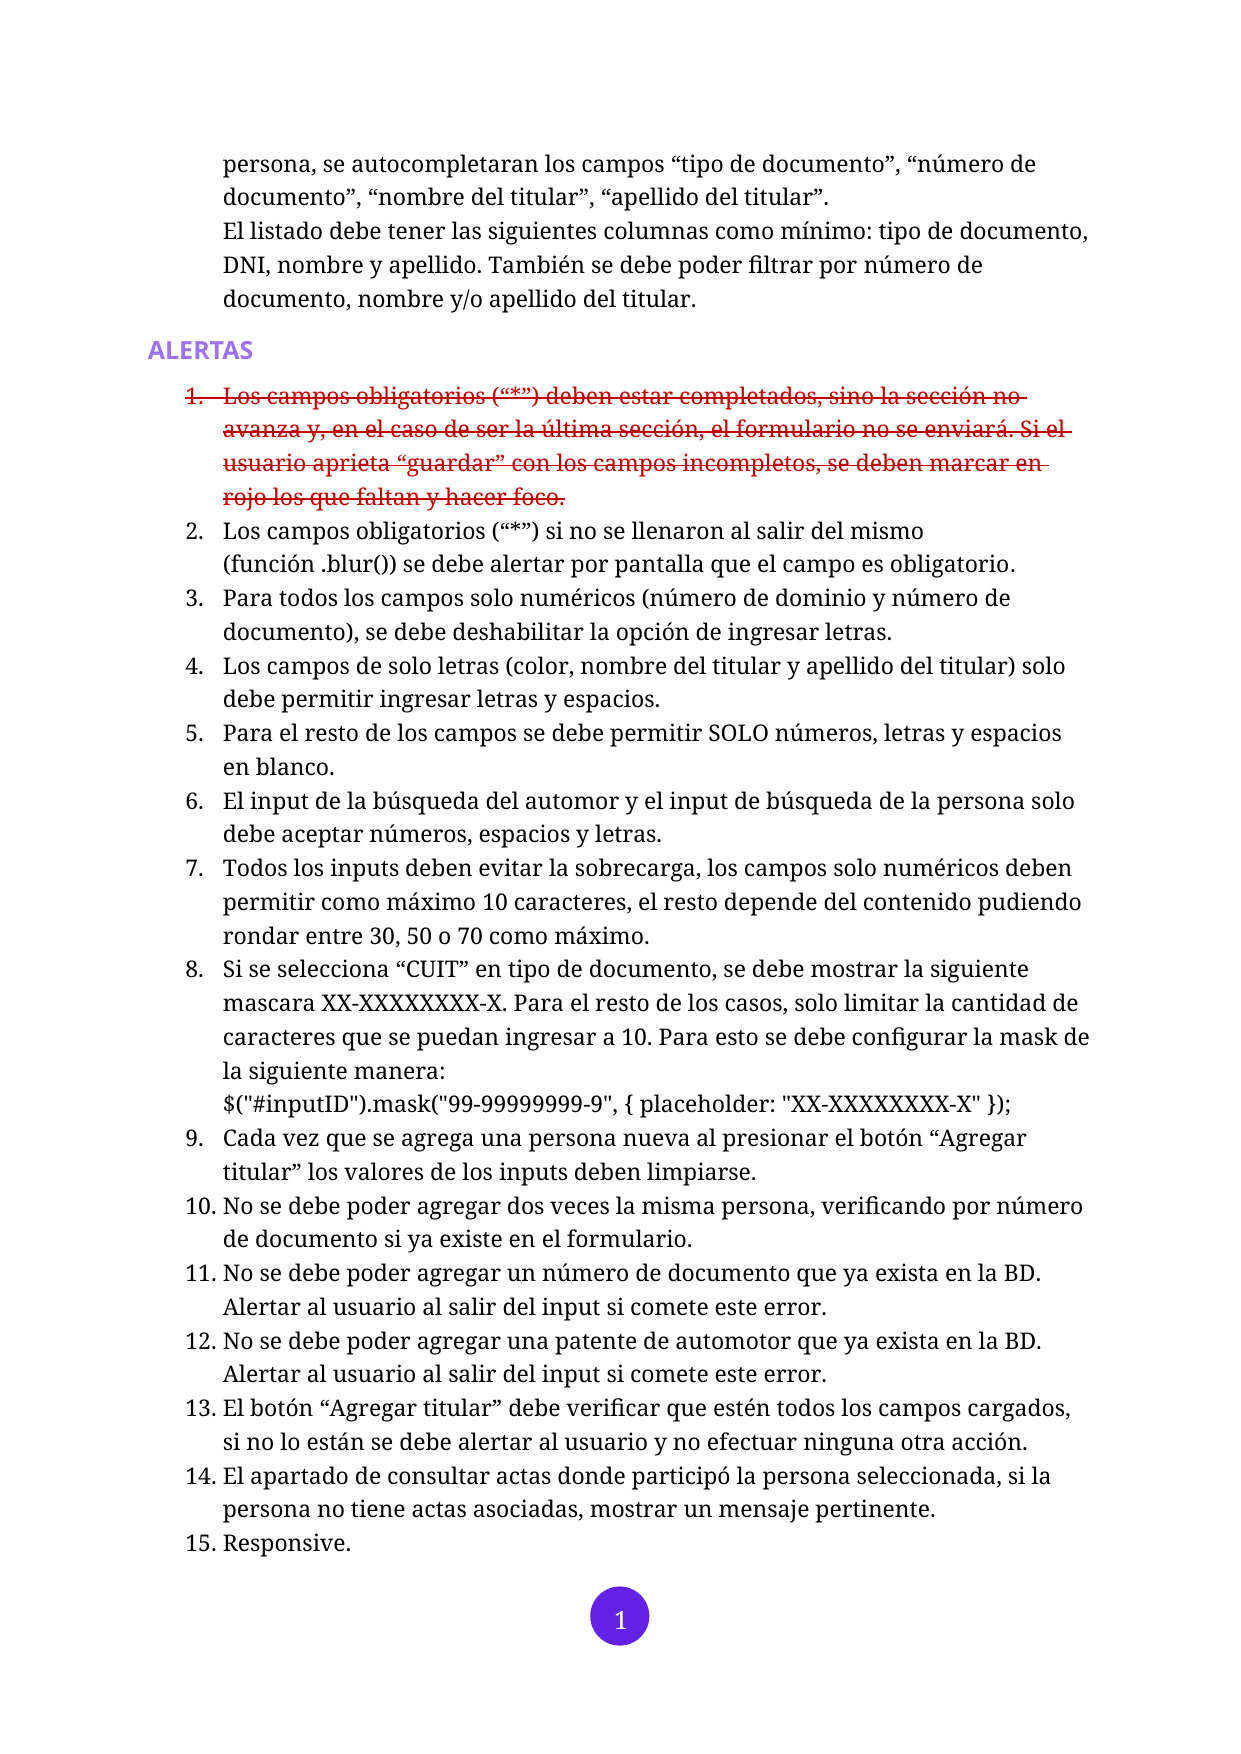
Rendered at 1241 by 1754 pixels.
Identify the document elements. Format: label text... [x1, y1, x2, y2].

list El input de la búsqueda del automor y el input de búsqueda de la persona solo debe aceptar números, espacios y letras. [185, 784, 1093, 849]
list Para todos los campos solo numéricos (número de dominio y número de documento), se debe deshabilitar la opción de ingresar letras. [185, 582, 1093, 647]
list Los campos obligatorios (“*”) si no se llenaron al salir del mismo (función .blur()) se debe alertar por pantalla que el campo es obligatorio. [185, 514, 1093, 579]
list Responsive. [185, 1527, 1093, 1558]
list Todos los inputs deben evitar la sobrecarga, los campos solo numéricos deben permitir como máximo 10 caracteres, el resto depende del contenido pudiendo rondar entre 30, 50 o 70 como máximo. [185, 852, 1093, 951]
list Si se selecciona “CUIT” en tipo de documento, se debe mostrar la siguiente mascara XX-XXXXXXXX-X. Para el resto de los casos, solo limitar la cantidad de caracteres que se puedan ingresar a 10. Para esto se debe configurar la mask de la siguiente manera: $("#inputID").mask("99-99999999-9", { placeholder: "XX-XXXXXXXX-X" }); [185, 953, 1093, 1119]
list Los campos de solo letras (color, nombre del titular y apellido del titular) solo debe permitir ingresar letras y espacios. [185, 649, 1093, 714]
list No se debe poder agregar dos veces la misma persona, verificando por número de documento si ya existe en el formulario. [185, 1189, 1093, 1254]
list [185, 148, 1093, 314]
list Cada vez que se agrega una persona nueva al presionar el botón “Agregar titular” los valores de los inputs deben limpiarse. [185, 1122, 1093, 1187]
list El botón “Agregar titular” debe verificar que estén todos los campos cargados, si no lo están se debe alertar al usuario y no efectuar ninguna otra acción. [185, 1392, 1093, 1457]
subtitle Alertas [148, 333, 1093, 367]
list Para el resto de los campos se debe permitir SOLO números, letras y espacios en blanco. [185, 717, 1093, 782]
list No se debe poder agregar una patente de automotor que ya exista en la BD. Alertar al usuario al salir del input si comete este error. [185, 1324, 1093, 1389]
list No se debe poder agregar un número de documento que ya exista en la BD. Alertar al usuario al salir del input si comete este error. [185, 1257, 1093, 1322]
list Los campos obligatorios (“*”) deben estar completados, sino la sección no avanza y, en el caso de ser la última sección, el formulario no se enviará. Si el usuario aprieta “guardar” con los campos incompletos, se deben marcar en rojo los que faltan y hacer foco. [185, 379, 1093, 512]
list El apartado de consultar actas donde participó la persona seleccionada, si la persona no tiene actas asociadas, mostrar un mensaje pertinente. [185, 1459, 1093, 1524]
